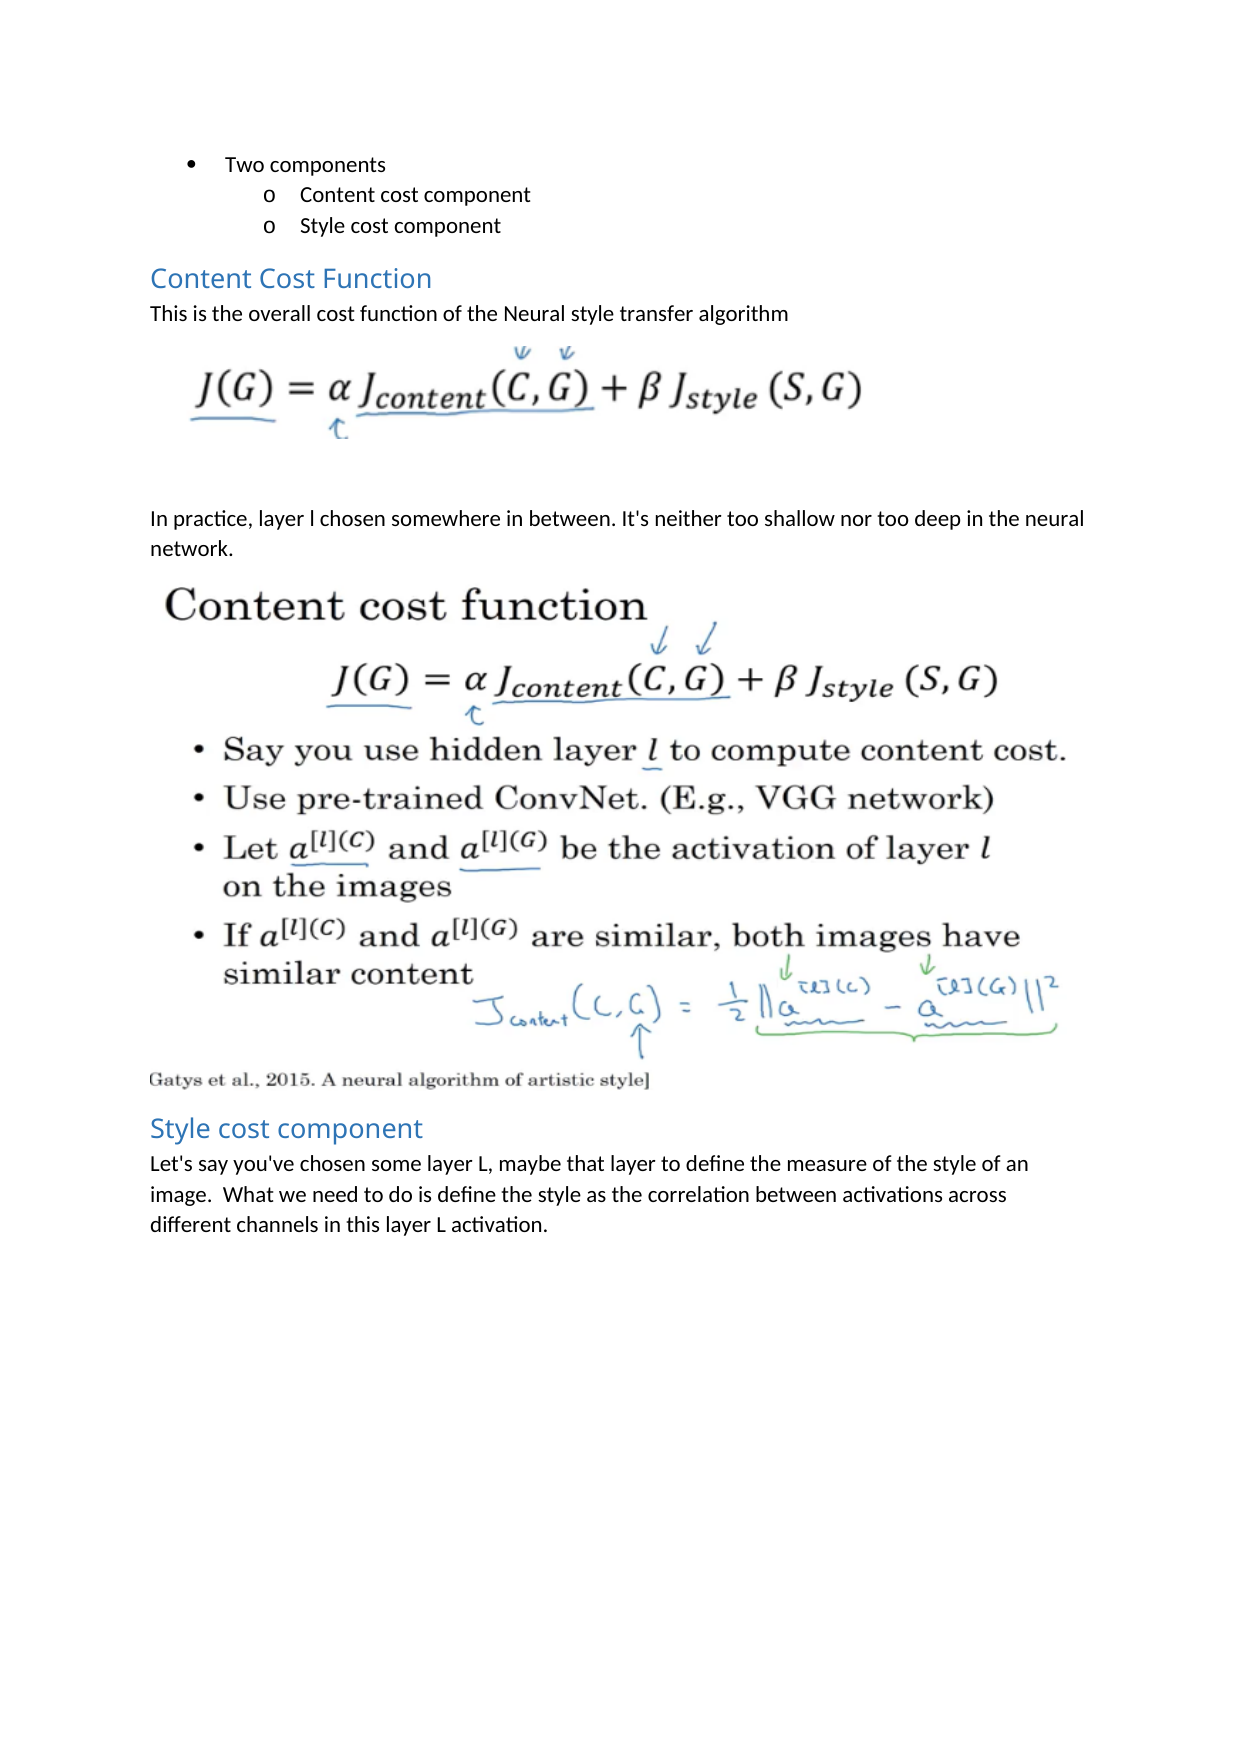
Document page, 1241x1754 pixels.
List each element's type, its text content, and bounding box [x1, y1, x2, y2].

picture [150, 581, 1091, 1091]
subtitle Content Cost Function [150, 260, 1090, 297]
text This is the overall cost function of the Neural style transfer algorithm [150, 299, 1090, 328]
picture [150, 346, 883, 439]
subtitle Style cost component [150, 1110, 1090, 1147]
list Two components [187, 150, 1090, 178]
list Content cost component [262, 180, 1090, 209]
list Style cost component [262, 212, 1090, 241]
text Let's say you've chosen some layer L, maybe that layer to define the measure of the style of an image. What we need to do is define the style as the correlation between activations across different channels in this layer L activation. [150, 1149, 1090, 1238]
text In practice, layer l chosen somewhere in between. It's neither too shallow nor too deep in the neural network. [150, 504, 1090, 563]
